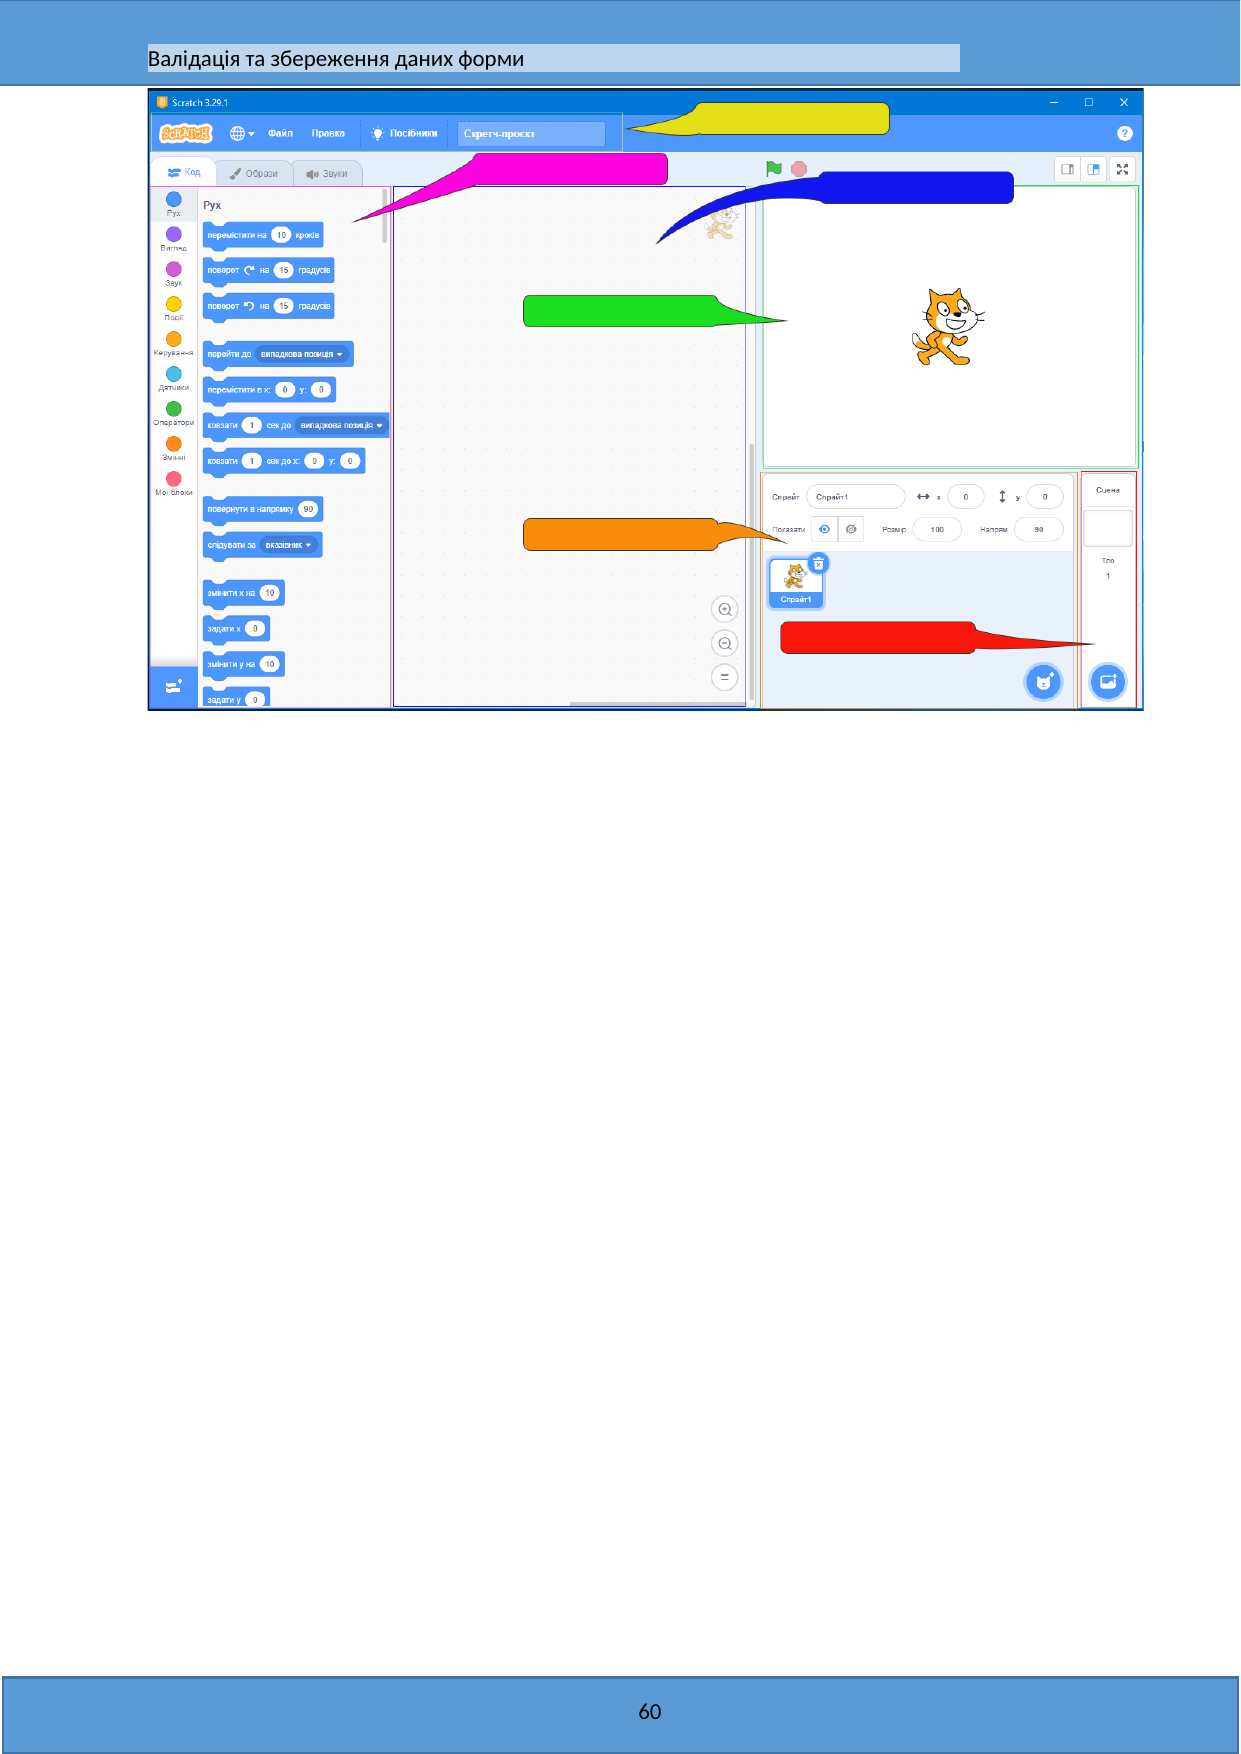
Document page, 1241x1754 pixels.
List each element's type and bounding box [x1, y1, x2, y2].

picture [147, 88, 1144, 711]
